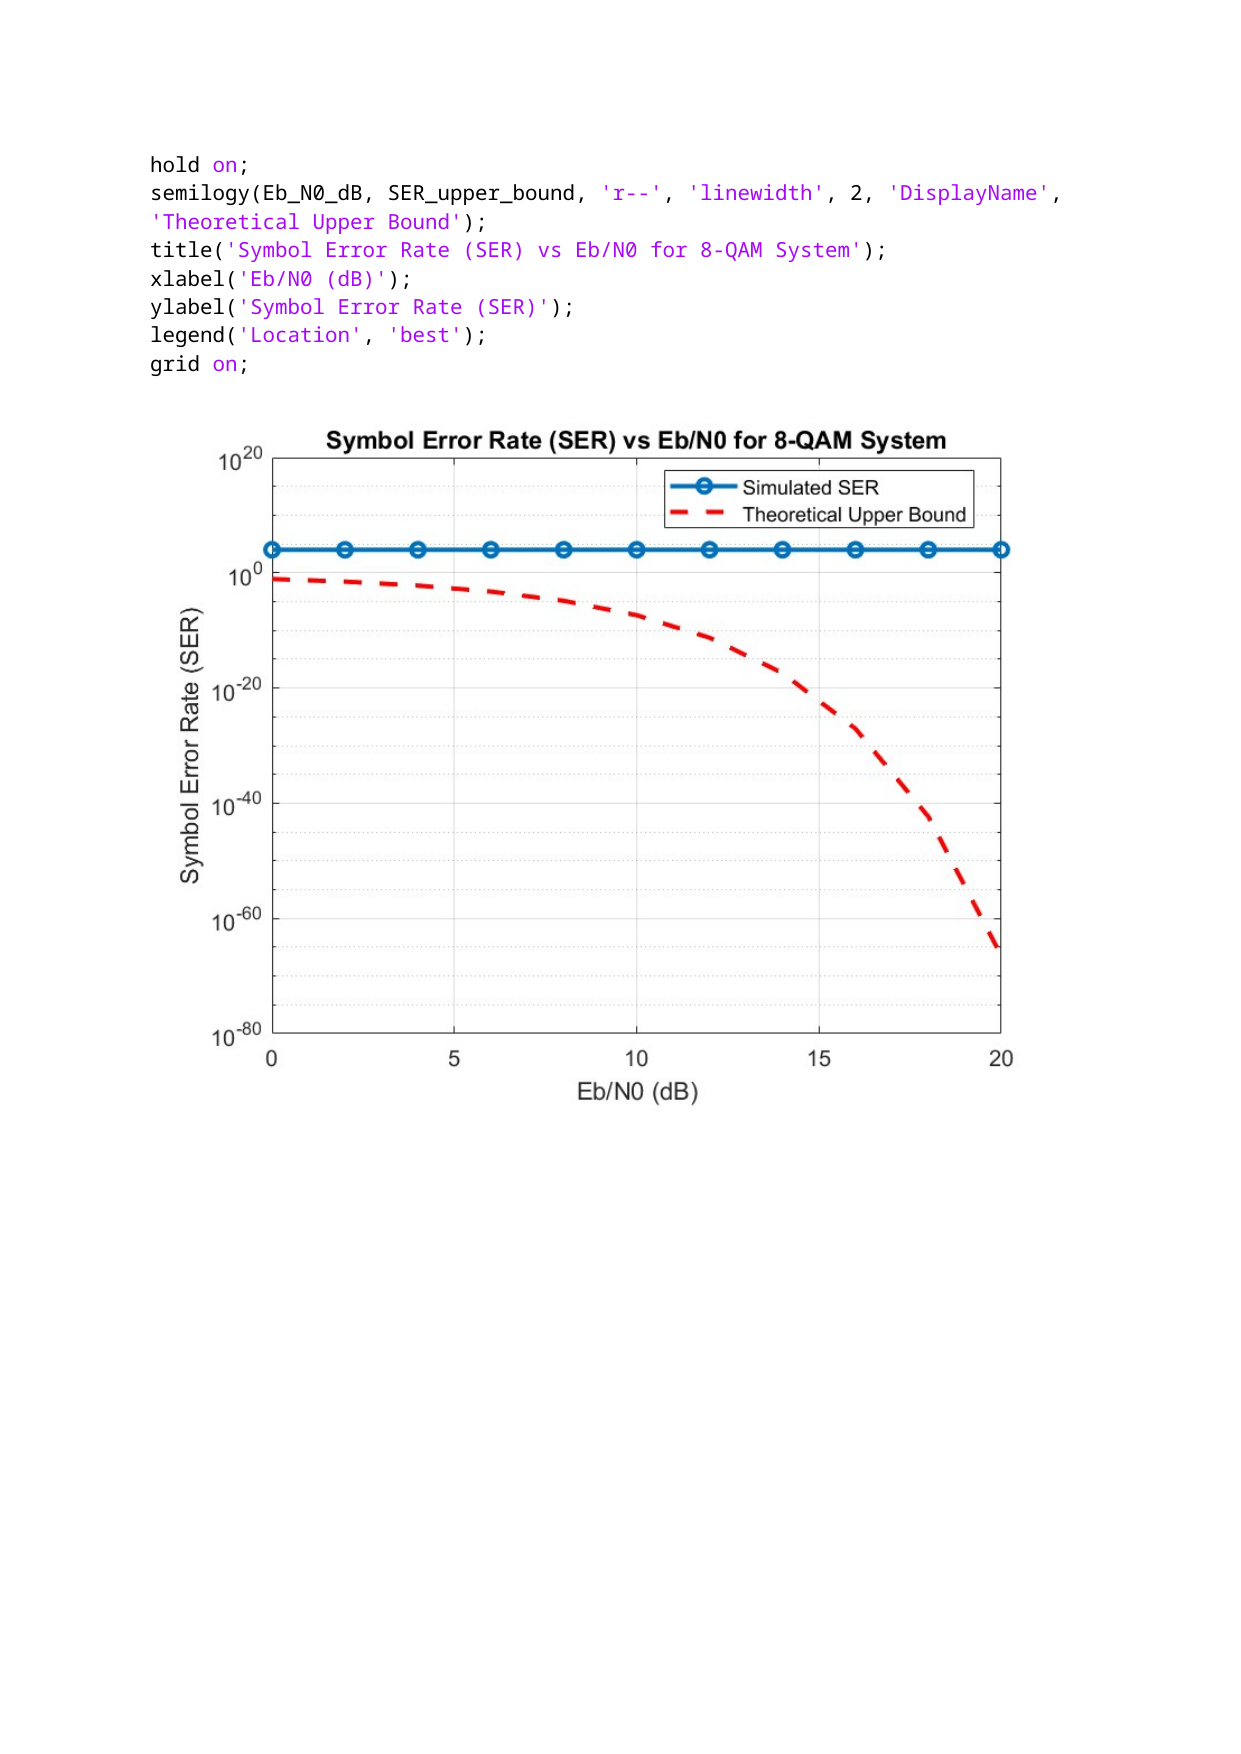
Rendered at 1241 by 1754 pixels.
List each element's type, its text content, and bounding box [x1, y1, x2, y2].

text semilogy(Eb_N0_dB, SER_upper_bound, 'r--', 'linewidth', 2, 'DisplayName', 'Theoretical Upper Bound'); [150, 178, 1090, 235]
text xlabel('Eb/N0 (dB)'); [150, 264, 1090, 292]
text hold on; [150, 150, 1090, 178]
picture [150, 406, 1090, 1111]
text title('Symbol Error Rate (SER) vs Eb/N0 for 8-QAM System'); [150, 235, 1090, 264]
text grid on; [150, 349, 1090, 377]
text ylabel('Symbol Error Rate (SER)'); [150, 292, 1090, 321]
text legend('Location', 'best'); [150, 321, 1090, 349]
